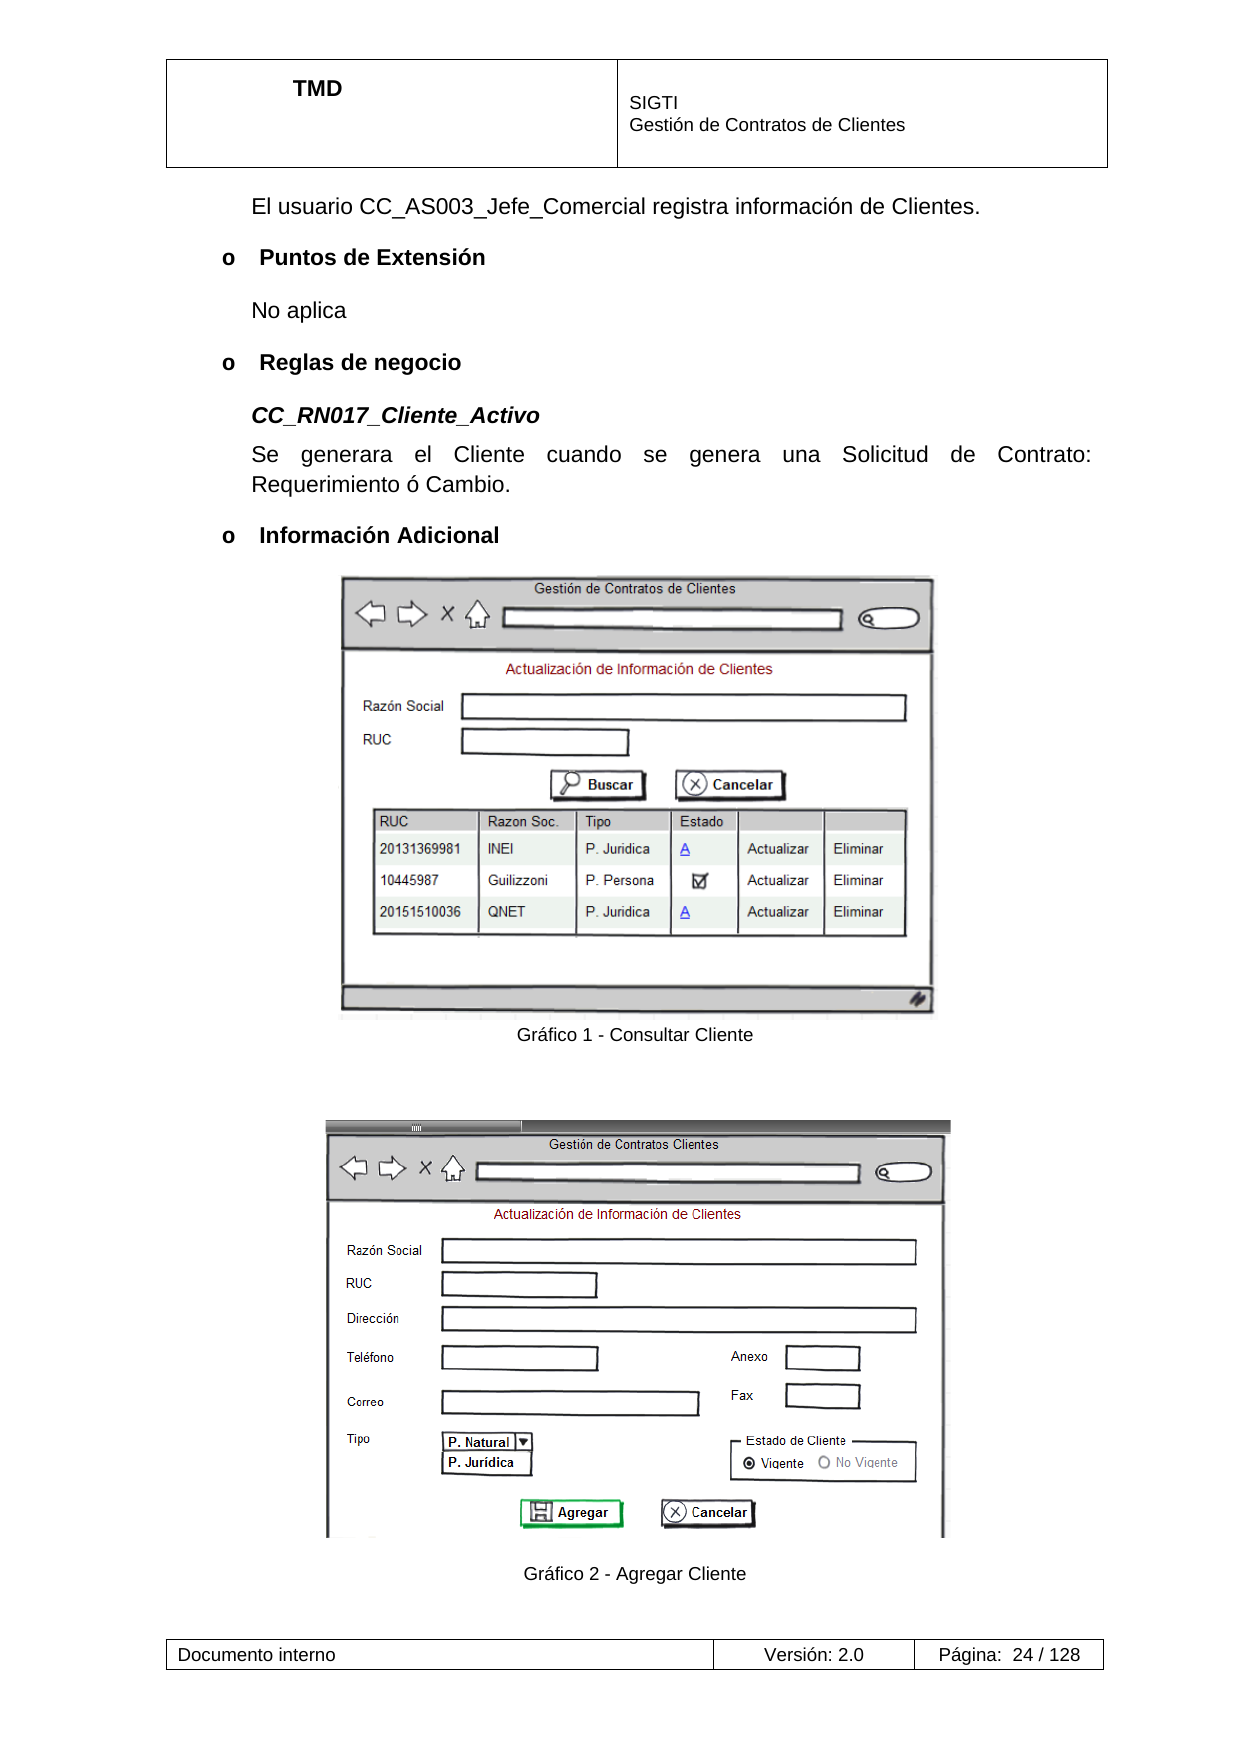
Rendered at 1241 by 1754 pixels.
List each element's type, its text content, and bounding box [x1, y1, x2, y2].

list Se generara el Cliente cuando se genera una Solicitud de Contrato: Requerimiento ó Cambio. [251, 441, 1092, 498]
list Reglas de negocio [222, 348, 1092, 377]
picture [338, 575, 939, 1020]
list CC_RN017_Cliente_Activo [251, 402, 1092, 428]
list El usuario CC_AS003_Jefe_Comercial registra información de Clientes. [251, 193, 1092, 219]
list Gráfico 1 - Consultar Cliente [177, 1024, 1092, 1045]
list Puntos de Extensión [222, 244, 1092, 272]
list Gráfico 2 - Agregar Cliente [177, 1563, 1092, 1584]
list No aplica [251, 297, 1092, 324]
picture [325, 1120, 951, 1538]
list Información Adicional [222, 522, 1092, 551]
